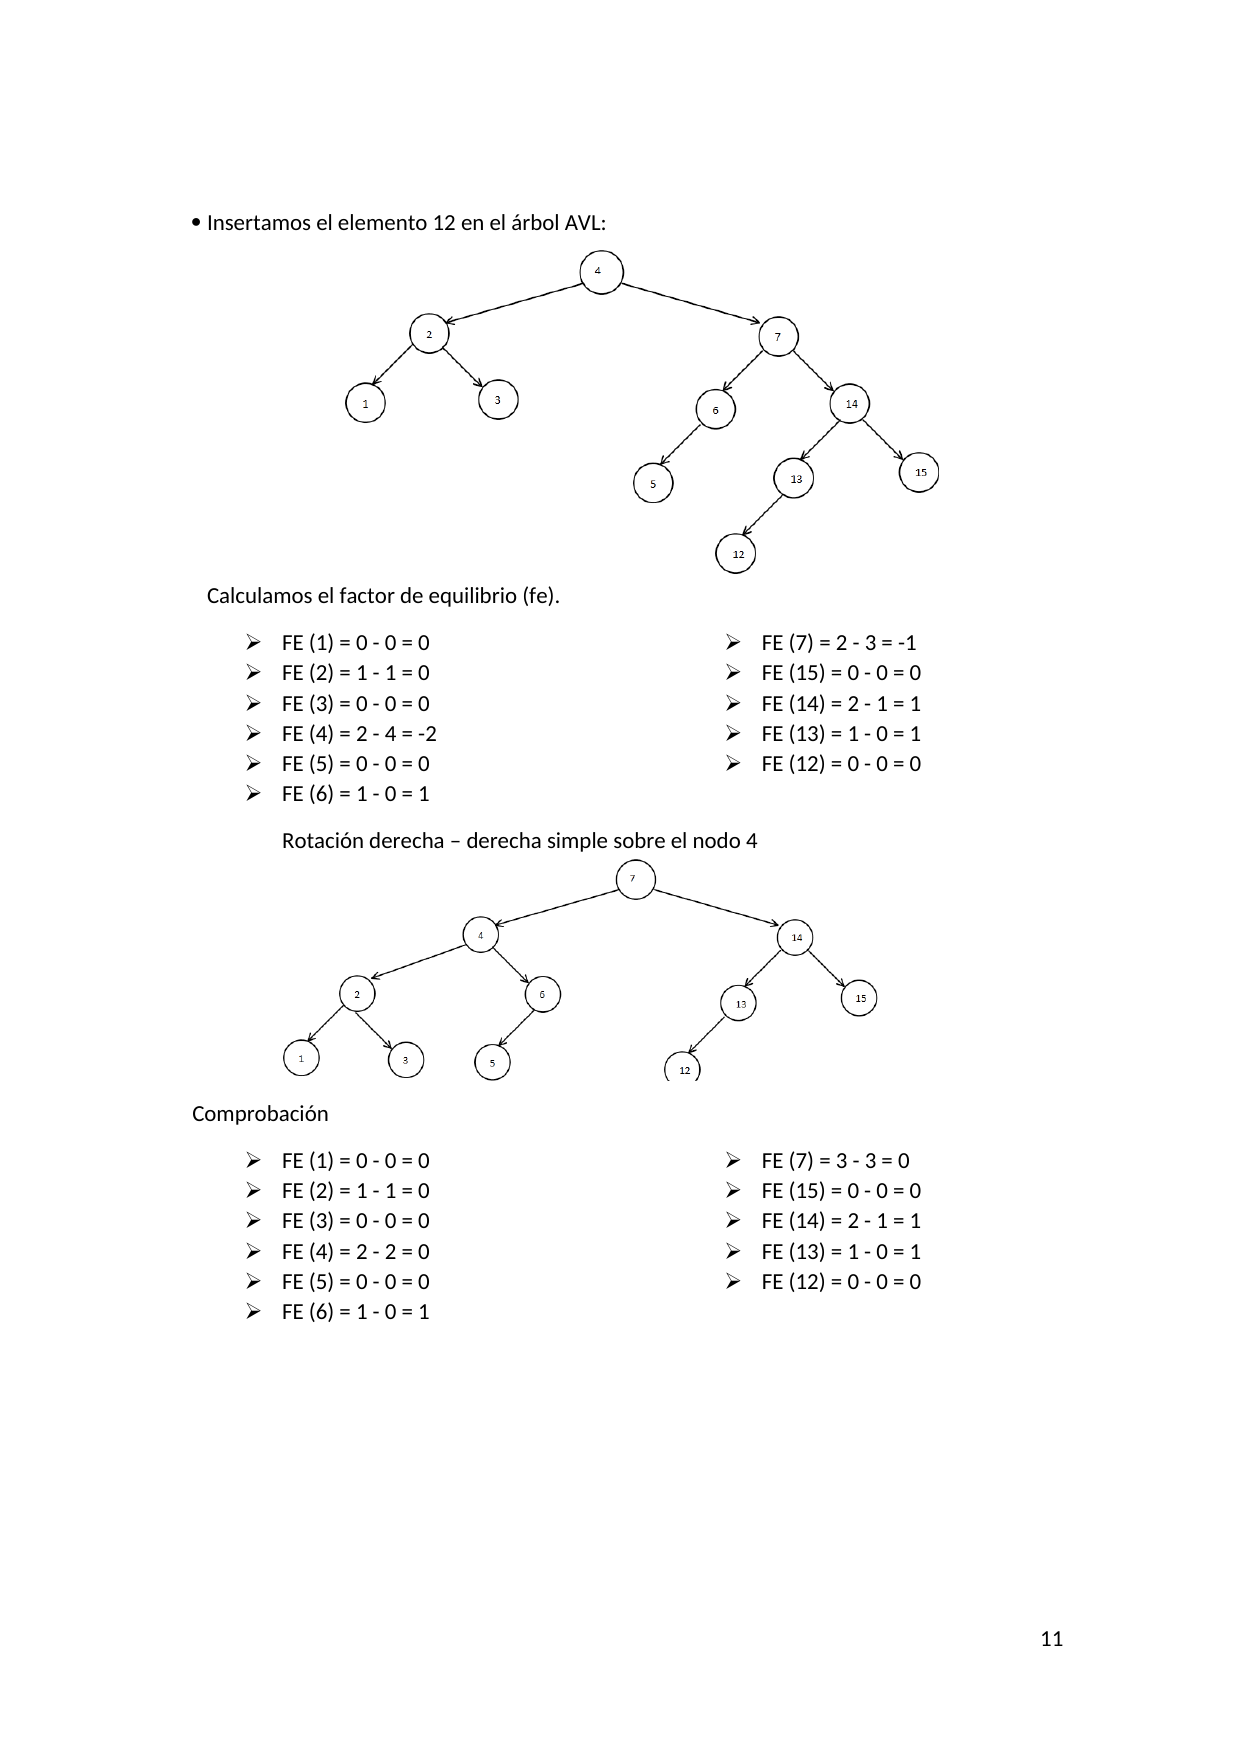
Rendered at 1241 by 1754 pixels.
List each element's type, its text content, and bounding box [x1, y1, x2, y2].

list FE (2) = 1 - 1 = 0 [244, 658, 583, 687]
list FE (3) = 0 - 0 = 0 [244, 1207, 583, 1235]
list FE (4) = 2 - 2 = 0 [244, 1237, 583, 1265]
list FE (13) = 1 - 0 = 1 [724, 719, 1063, 747]
list FE (6) = 1 - 0 = 1 [244, 779, 583, 807]
list FE (1) = 0 - 0 = 0 [244, 1146, 583, 1174]
list FE (14) = 2 - 1 = 1 [724, 689, 1063, 717]
text Comprobación [192, 1099, 1063, 1127]
list FE (5) = 0 - 0 = 0 [244, 1267, 583, 1295]
list FE (6) = 1 - 0 = 1 [244, 1297, 583, 1325]
list FE (15) = 0 - 0 = 0 [724, 658, 1063, 687]
list FE (14) = 2 - 1 = 1 [724, 1207, 1063, 1235]
list FE (15) = 0 - 0 = 0 [724, 1176, 1063, 1204]
list Calculamos el factor de equilibrio (fe). [207, 581, 1063, 609]
list Insertamos el elemento 12 en el árbol AVL: [192, 208, 1063, 236]
list FE (5) = 0 - 0 = 0 [244, 749, 583, 777]
picture [281, 856, 890, 1081]
list FE (12) = 0 - 0 = 0 [724, 749, 1063, 777]
list FE (3) = 0 - 0 = 0 [244, 689, 583, 717]
list FE (7) = 2 - 3 = -1 [724, 628, 1063, 656]
list FE (1) = 0 - 0 = 0 [244, 628, 583, 656]
list FE (4) = 2 - 4 = -2 [244, 719, 583, 747]
picture [331, 238, 939, 580]
list FE (13) = 1 - 0 = 1 [724, 1237, 1063, 1265]
list FE (7) = 3 - 3 = 0 [724, 1146, 1063, 1174]
list FE (2) = 1 - 1 = 0 [244, 1176, 583, 1204]
list FE (12) = 0 - 0 = 0 [724, 1267, 1063, 1295]
